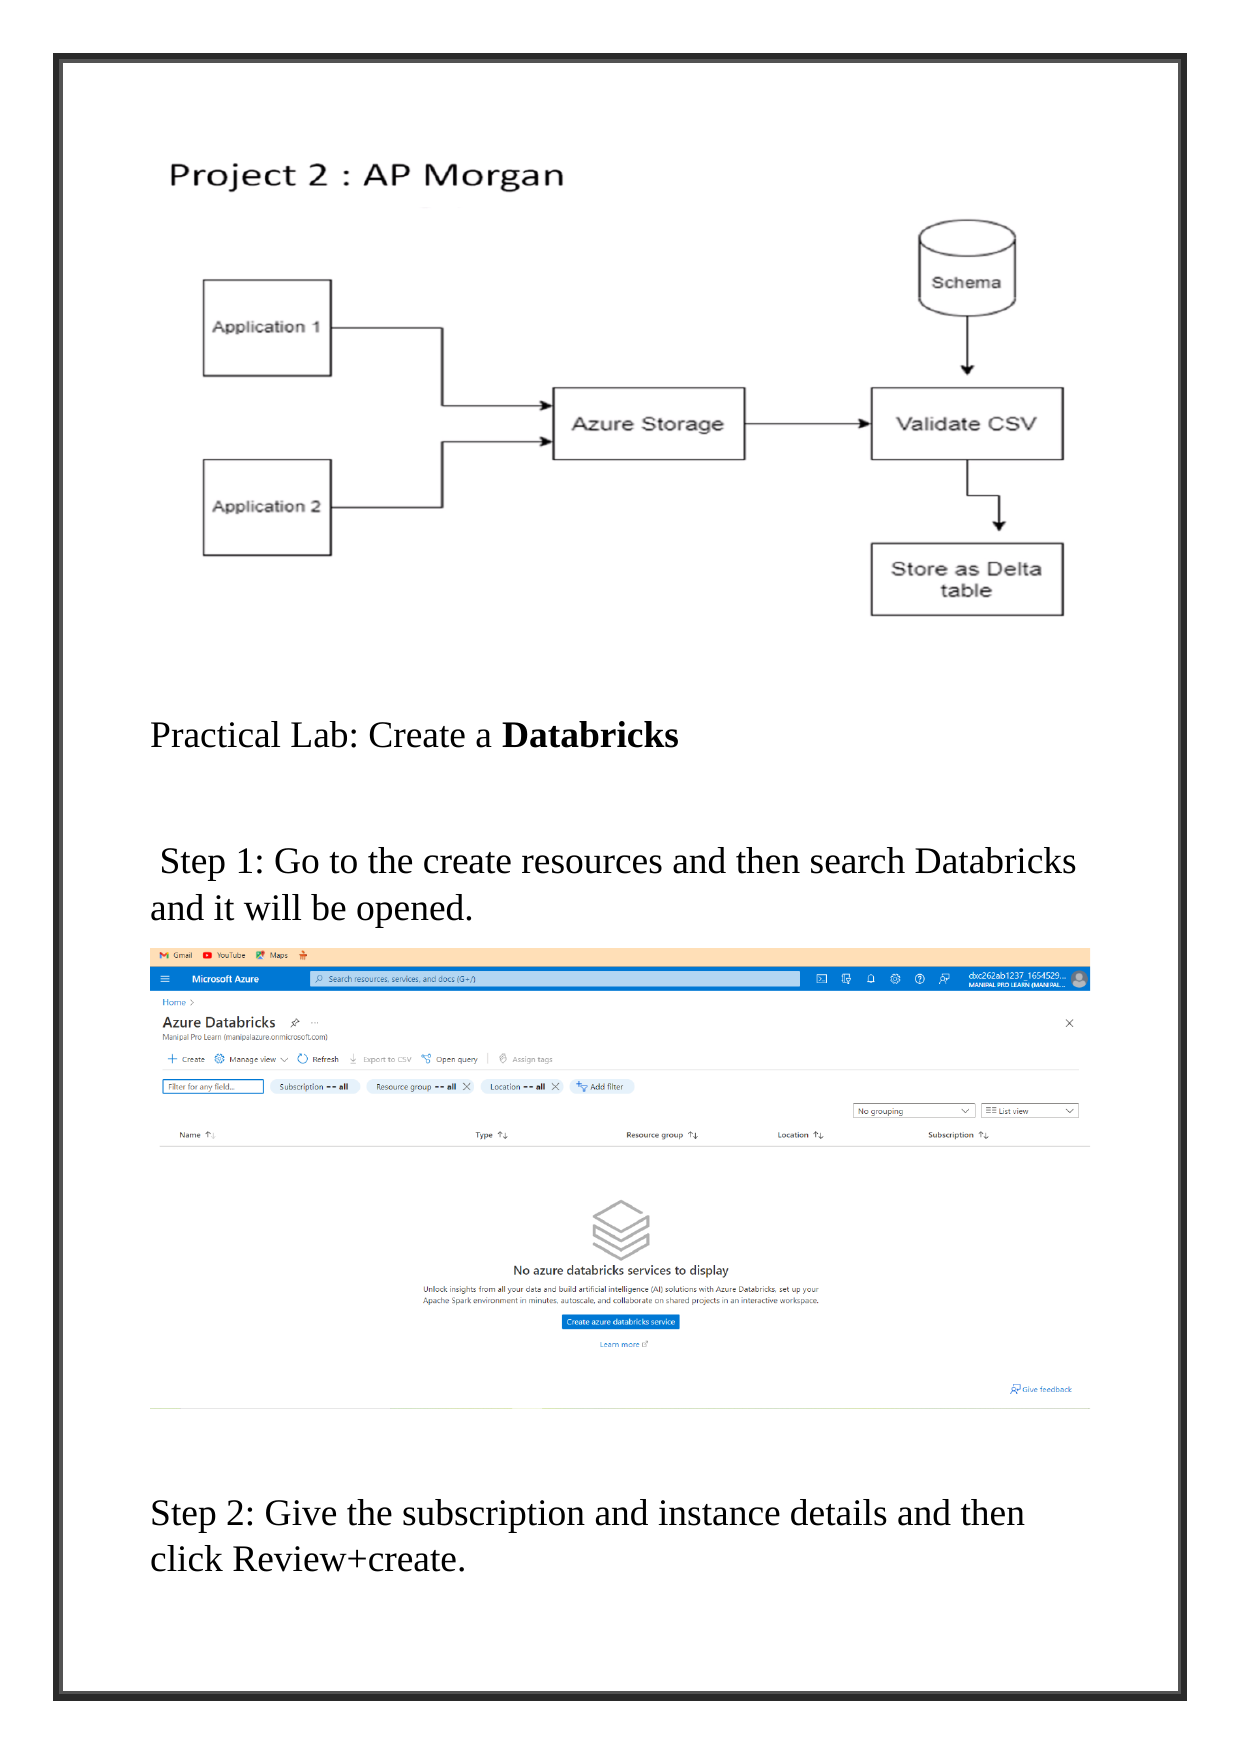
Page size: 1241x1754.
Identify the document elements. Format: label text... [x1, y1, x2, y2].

text Practical Lab: Create a Databricks [150, 712, 1090, 755]
picture [150, 150, 1091, 630]
text Step 1: Go to the create resources and then search Databricks and it will be opened. [150, 838, 1090, 928]
text Step 2: Give the subscription and instance details and then click Review+create. [150, 1490, 1090, 1580]
picture [150, 948, 1091, 1409]
